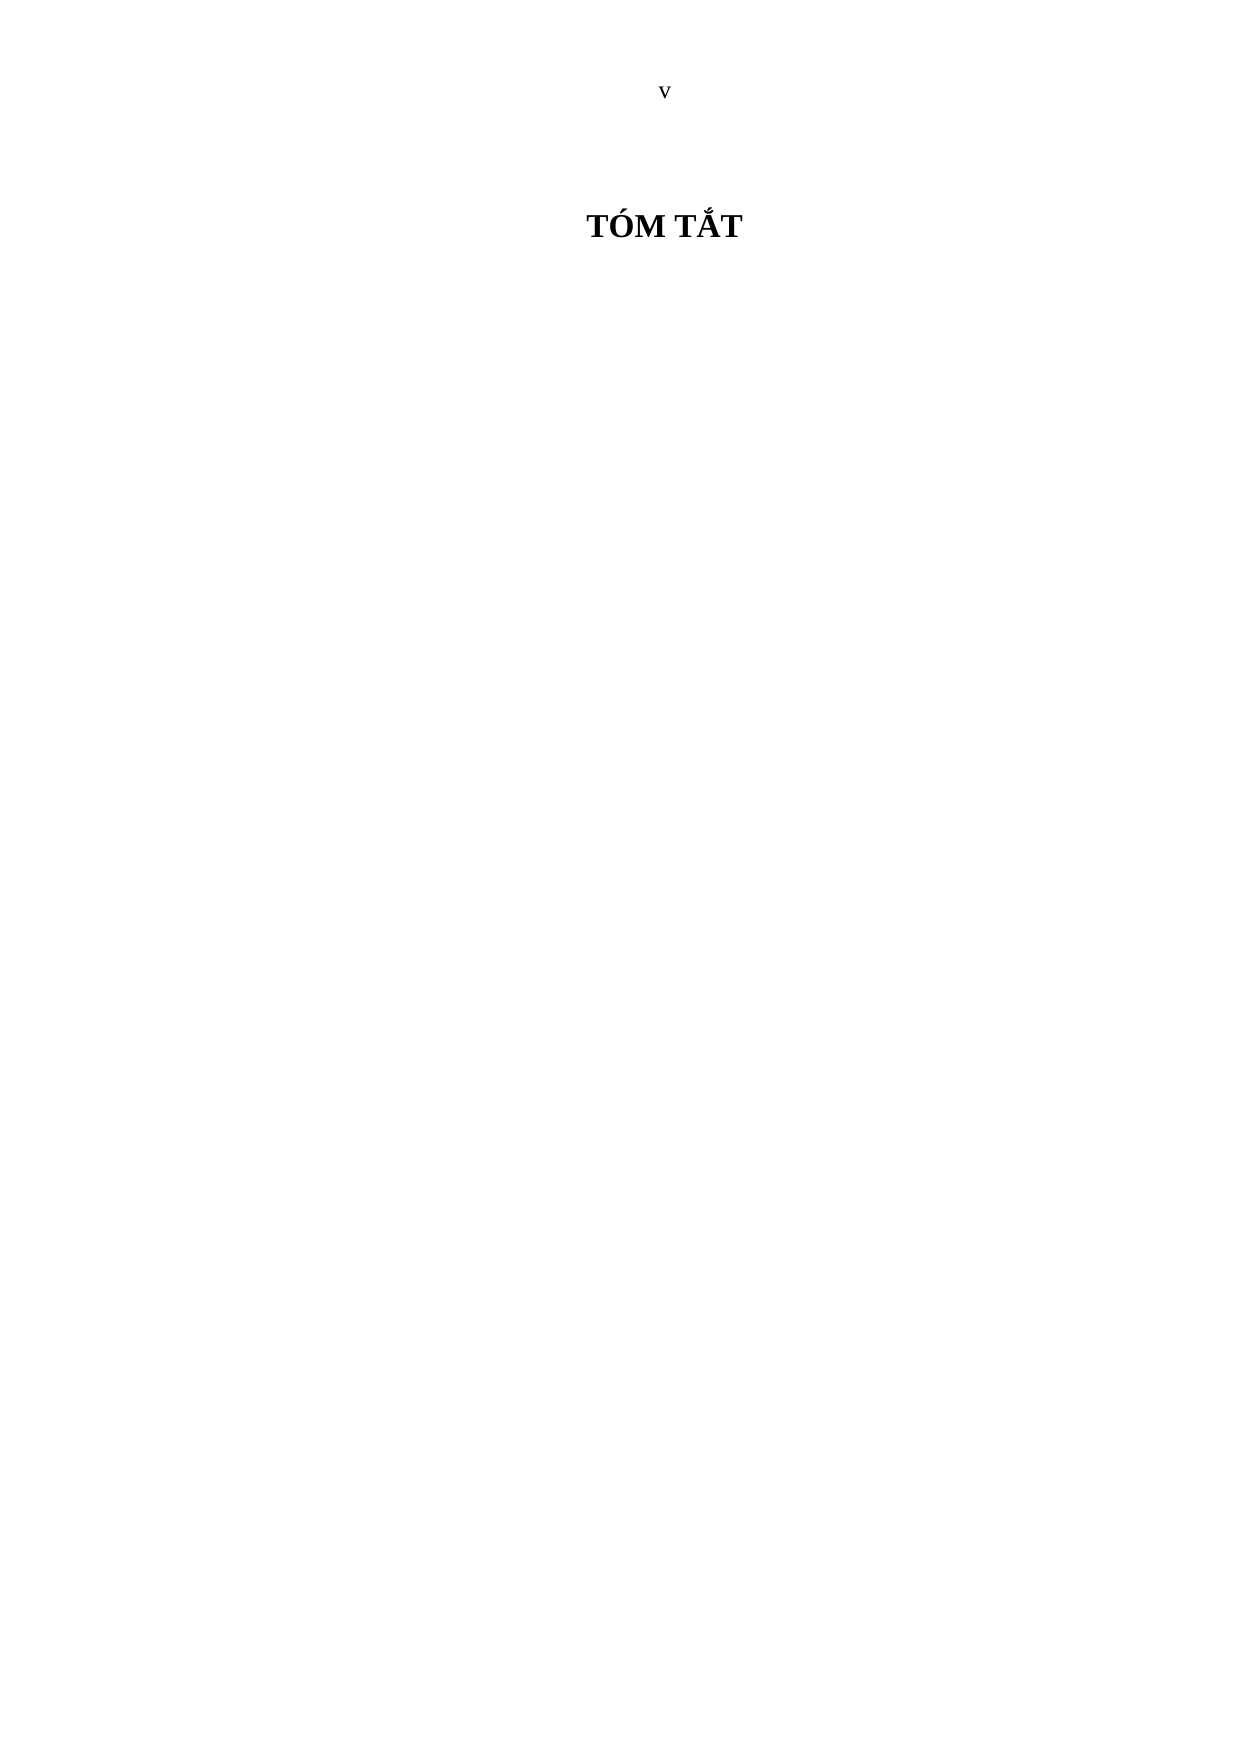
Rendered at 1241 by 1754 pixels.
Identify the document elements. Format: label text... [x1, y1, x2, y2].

text TÓM TẮT [207, 207, 1122, 245]
